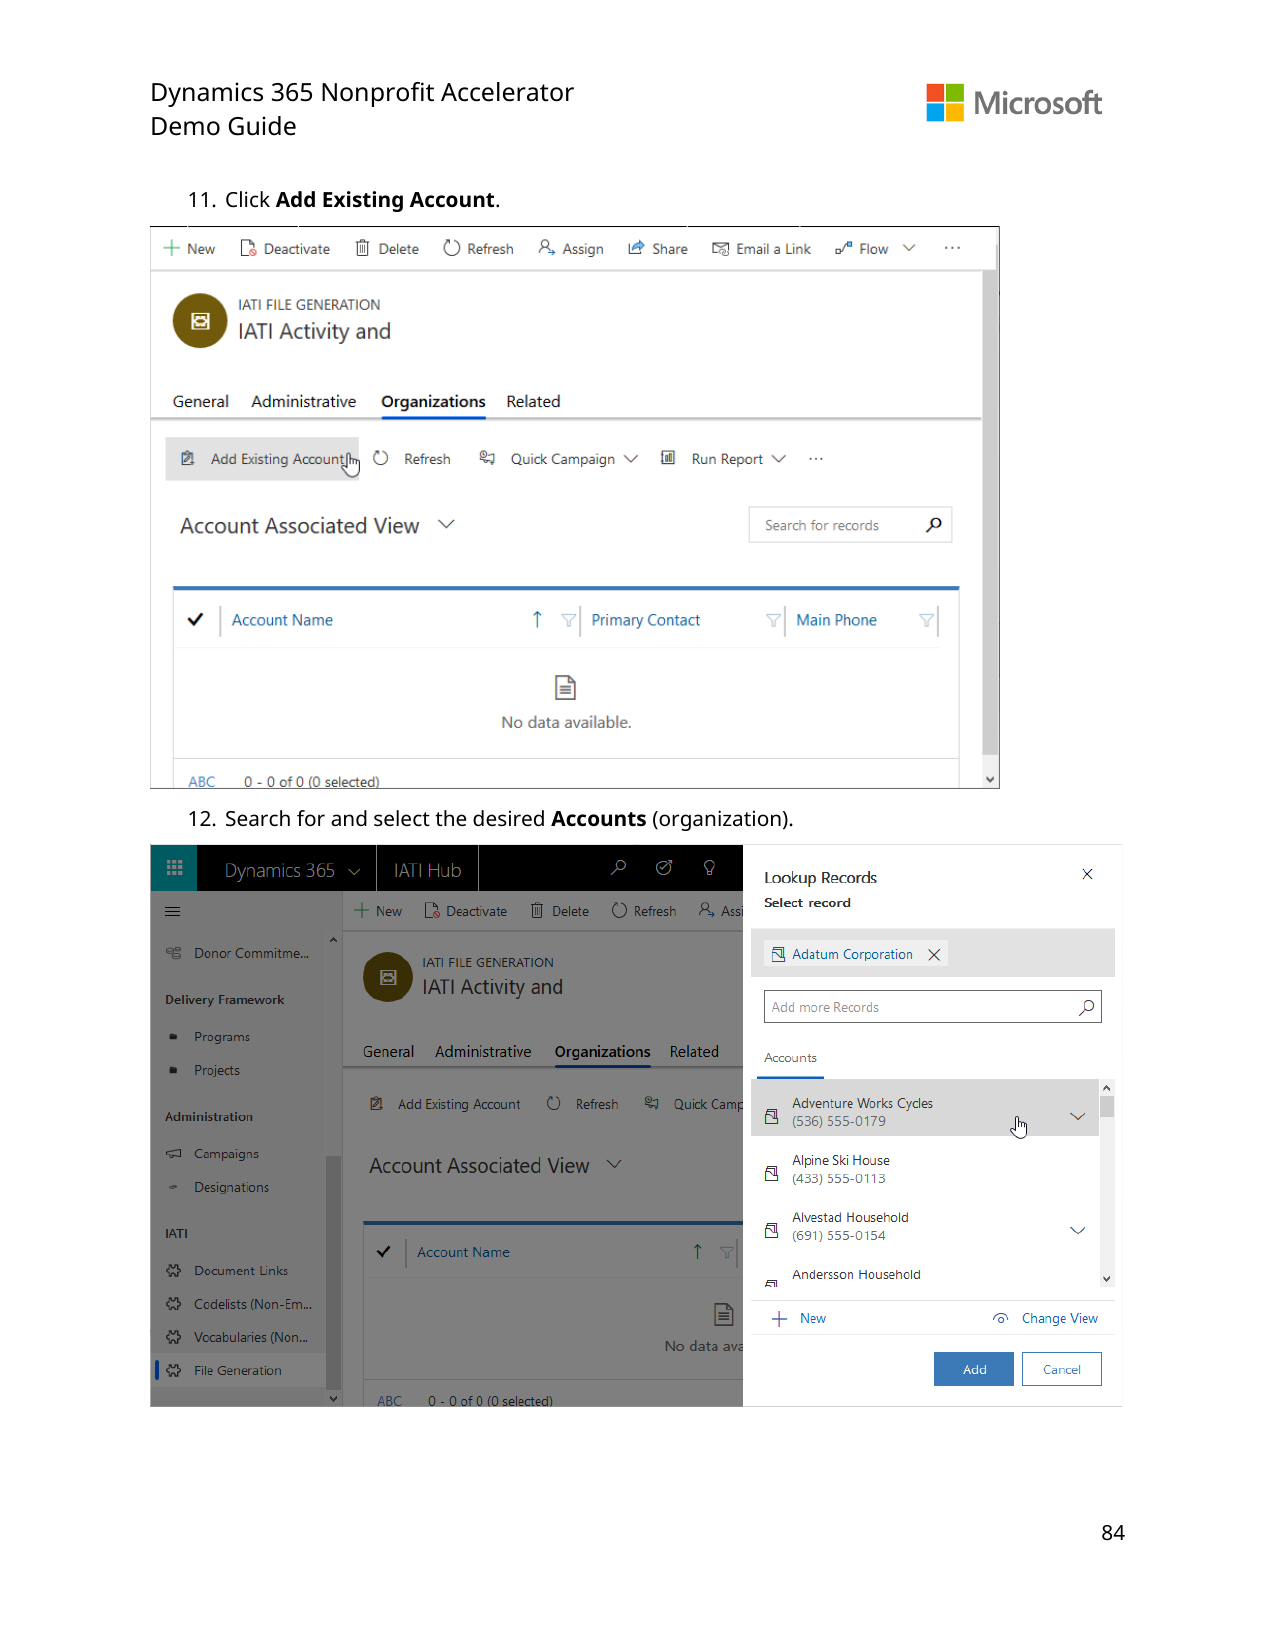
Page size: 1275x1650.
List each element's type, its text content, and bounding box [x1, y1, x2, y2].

list Search for and select the desired Accounts (organization). [187, 804, 1125, 832]
list Click Add Existing Account. [187, 186, 1125, 214]
picture [926, 61, 1123, 131]
picture [150, 226, 1000, 789]
picture [150, 844, 1123, 1407]
